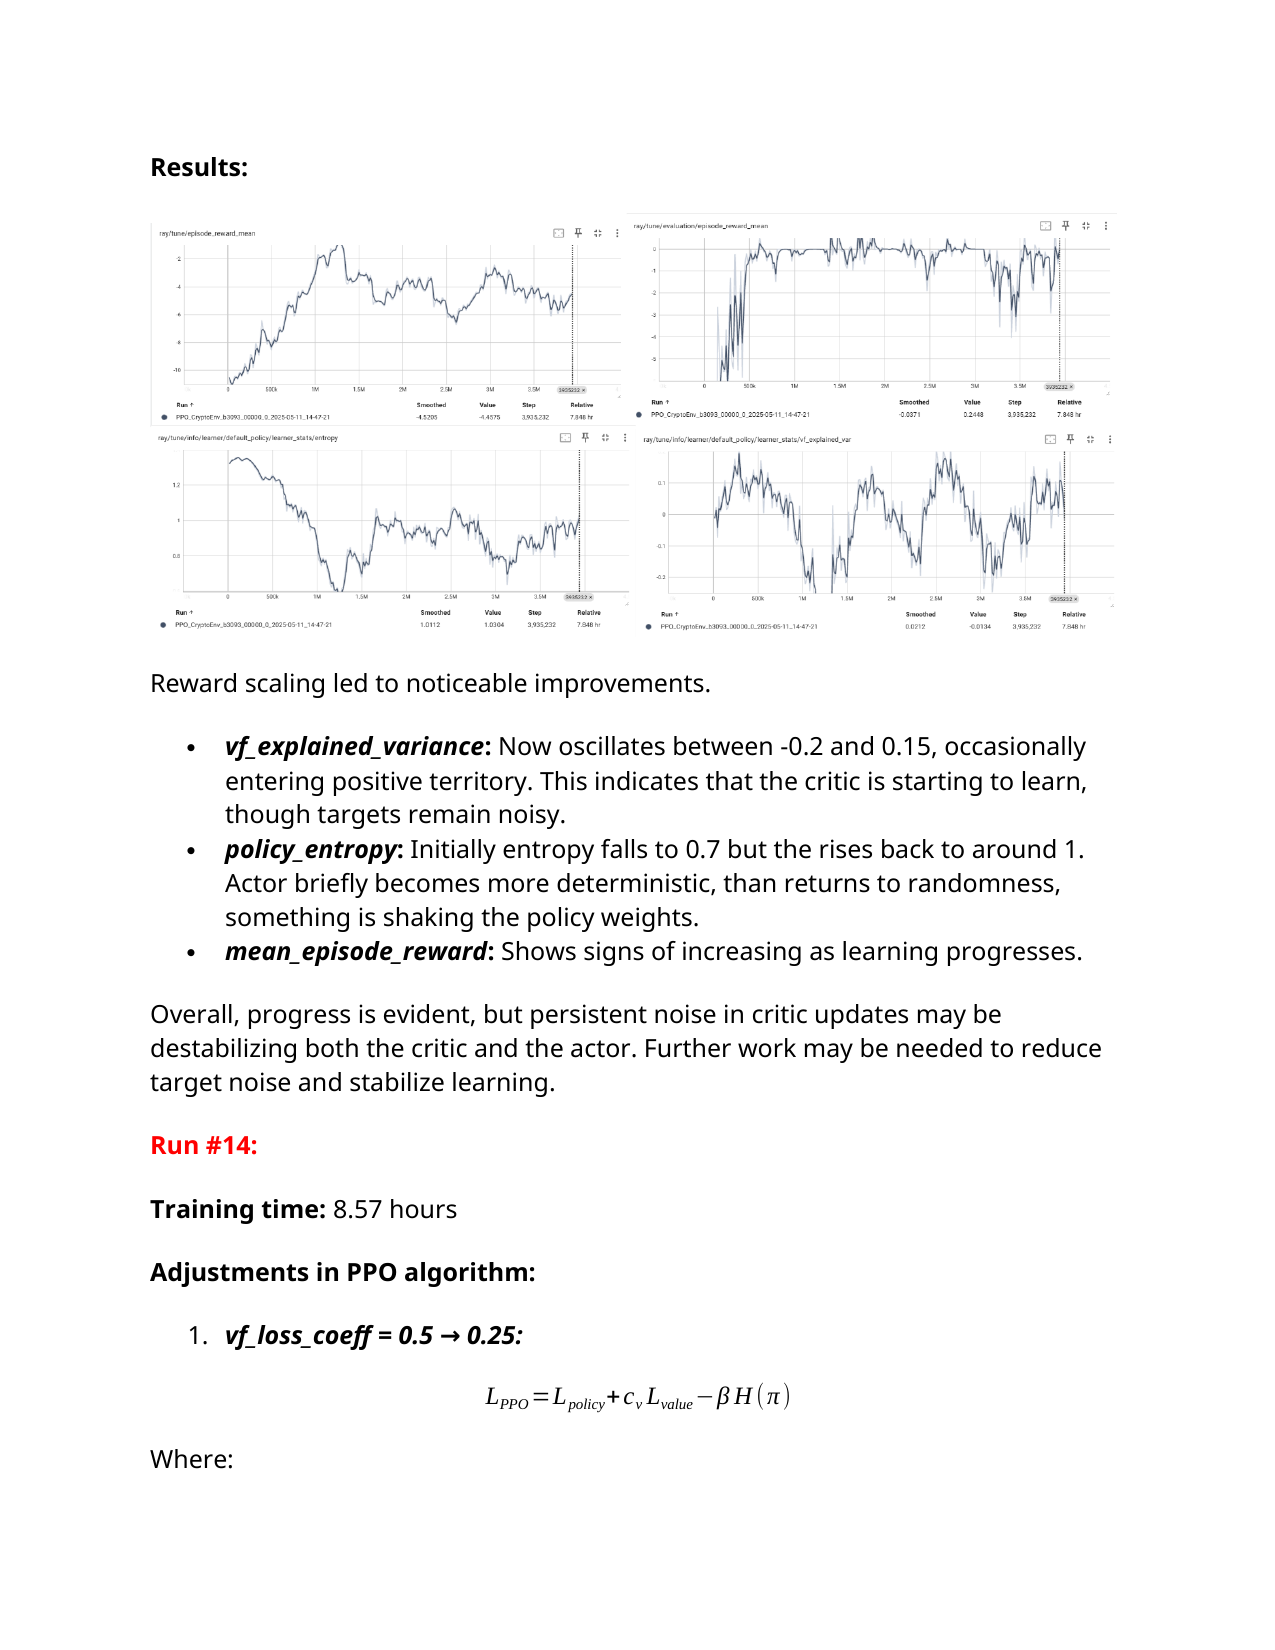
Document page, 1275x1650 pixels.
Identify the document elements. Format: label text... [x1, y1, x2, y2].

list vf_loss_coeff = 0.5 → 0.25: [187, 1376, 1125, 1410]
text Adjustments in PPO algorithm: [150, 1313, 1125, 1347]
text Overall, progress is evident, but persistent noise in critic updates may be destabilizing both the critic and the actor. Further work may be needed to reduce target noise and stabilize learning. [150, 1055, 1125, 1157]
text Reward scaling led to noticeable improvements. [150, 666, 1125, 700]
list policy_entropy: Initially entropy falls to 0.7 but the rises back to around 1. Actor briefly becomes more deterministic, than returns to randomness, something is shaking the policy weights. [187, 860, 1125, 963]
text Results: [150, 150, 1125, 184]
list vf_explained_variance: Now oscillates between -0.2 and 0.15, occasionally entering positive territory. This indicates that the critic is starting to learn, though targets remain noisy. [187, 729, 1125, 831]
picture [150, 213, 1120, 637]
text Training time: 8.57 hours [150, 1249, 1125, 1284]
list mean_episode_reward: Shows signs of increasing as learning progresses. [187, 992, 1125, 1026]
text Run #14: [150, 1186, 1125, 1220]
